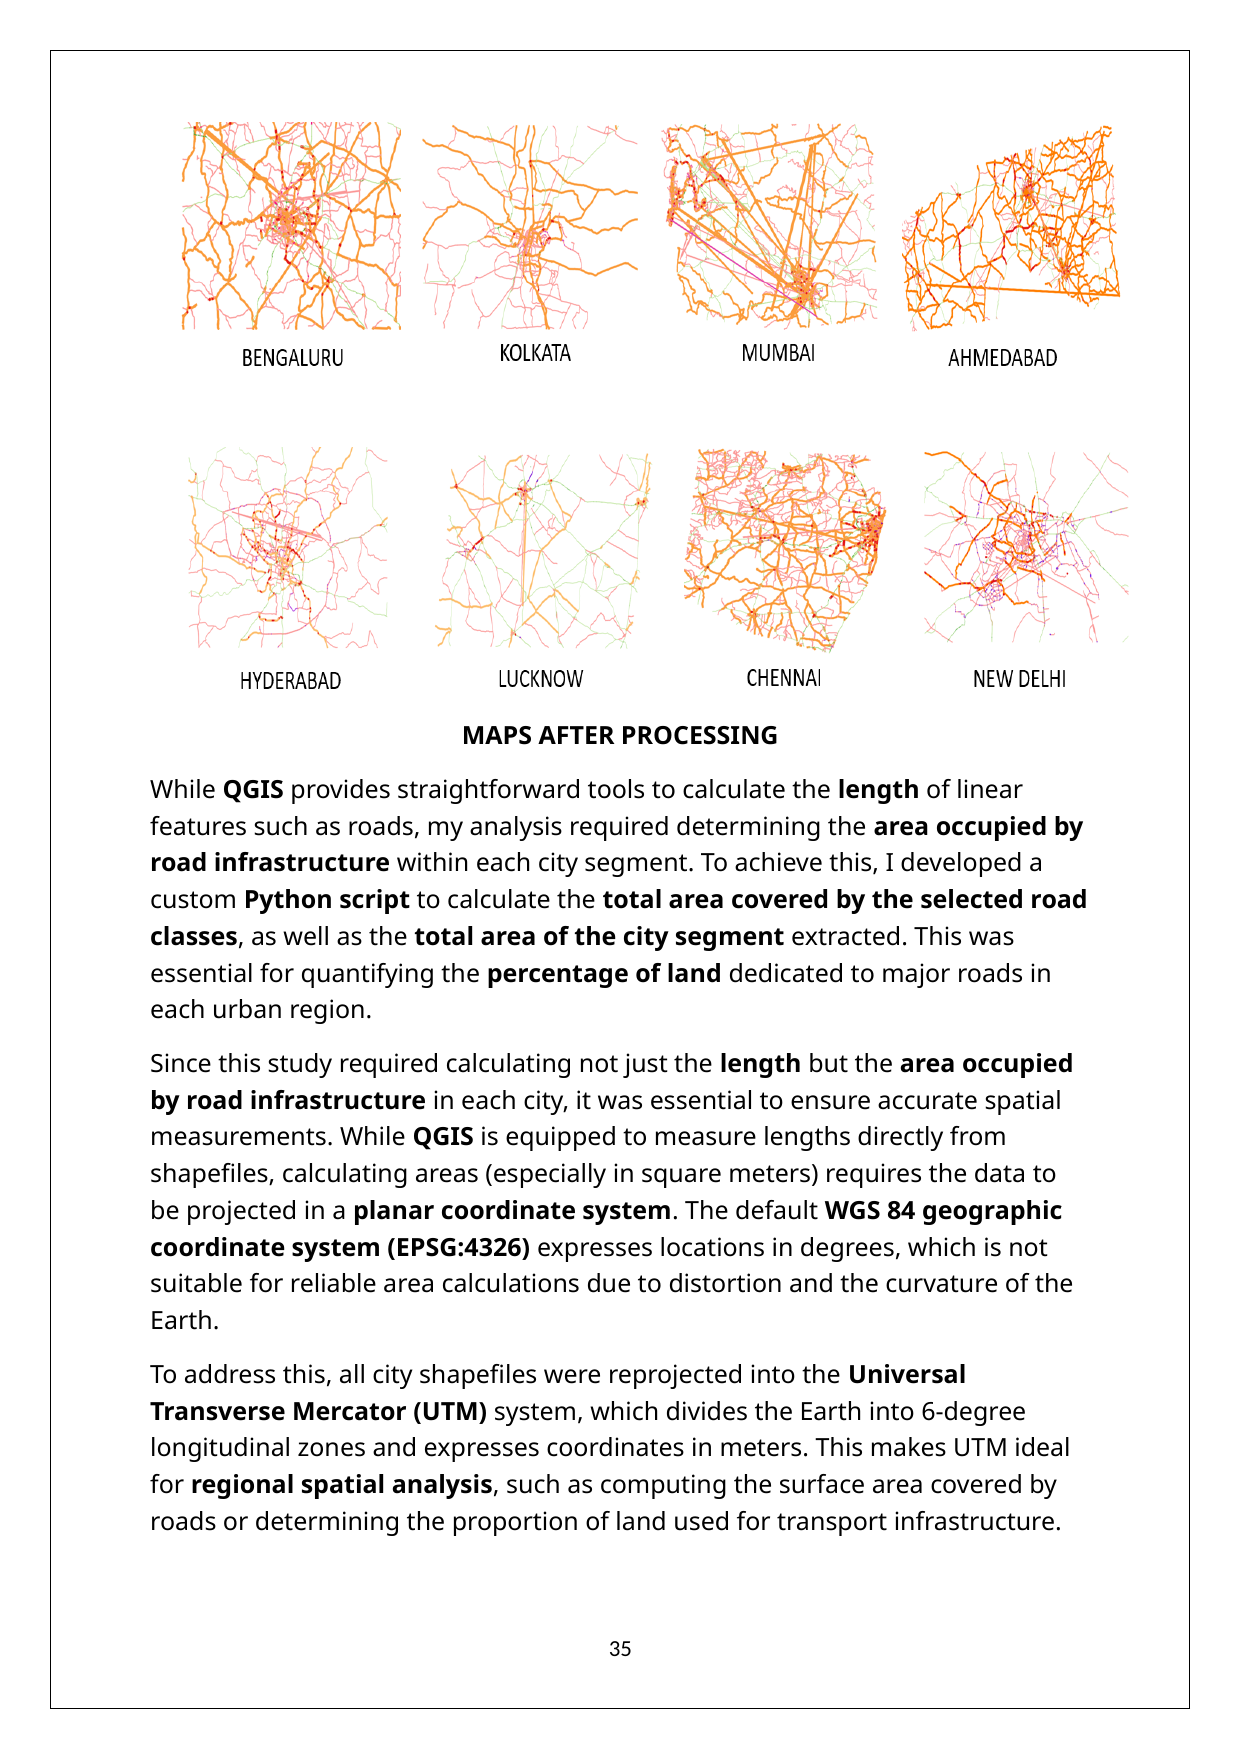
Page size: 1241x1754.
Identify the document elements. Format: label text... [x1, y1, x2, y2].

picture [150, 75, 1155, 700]
text While QGIS provides straightforward tools to calculate the length of linear features such as roads, my analysis required determining the area occupied by road infrastructure within each city segment. To achieve this, I developed a custom Python script to calculate the total area covered by the selected road classes, as well as the total area of the city segment extracted. This was essential for quantifying the percentage of land dedicated to major roads in each urban region. [150, 771, 1090, 1026]
text To address this, all city shapefiles were reprojected into the Universal Transverse Mercator (UTM) system, which divides the Earth into 6-degree longitudinal zones and expresses coordinates in meters. This makes UTM ideal for regional spatial analysis, such as computing the surface area covered by roads or determining the proportion of land used for transport infrastructure. [150, 1356, 1090, 1537]
text MAPS AFTER PROCESSING [150, 718, 1090, 752]
text Since this study required calculating not just the length but the area occupied by road infrastructure in each city, it was essential to ensure accurate spatial measurements. While QGIS is equipped to measure lengths directly from shapefiles, calculating areas (especially in square meters) requires the data to be projected in a planar coordinate system. The default WGS 84 geographic coordinate system (EPSG:4326) expresses locations in degrees, which is not suitable for reliable area calculations due to distortion and the curvature of the Earth. [150, 1046, 1090, 1337]
